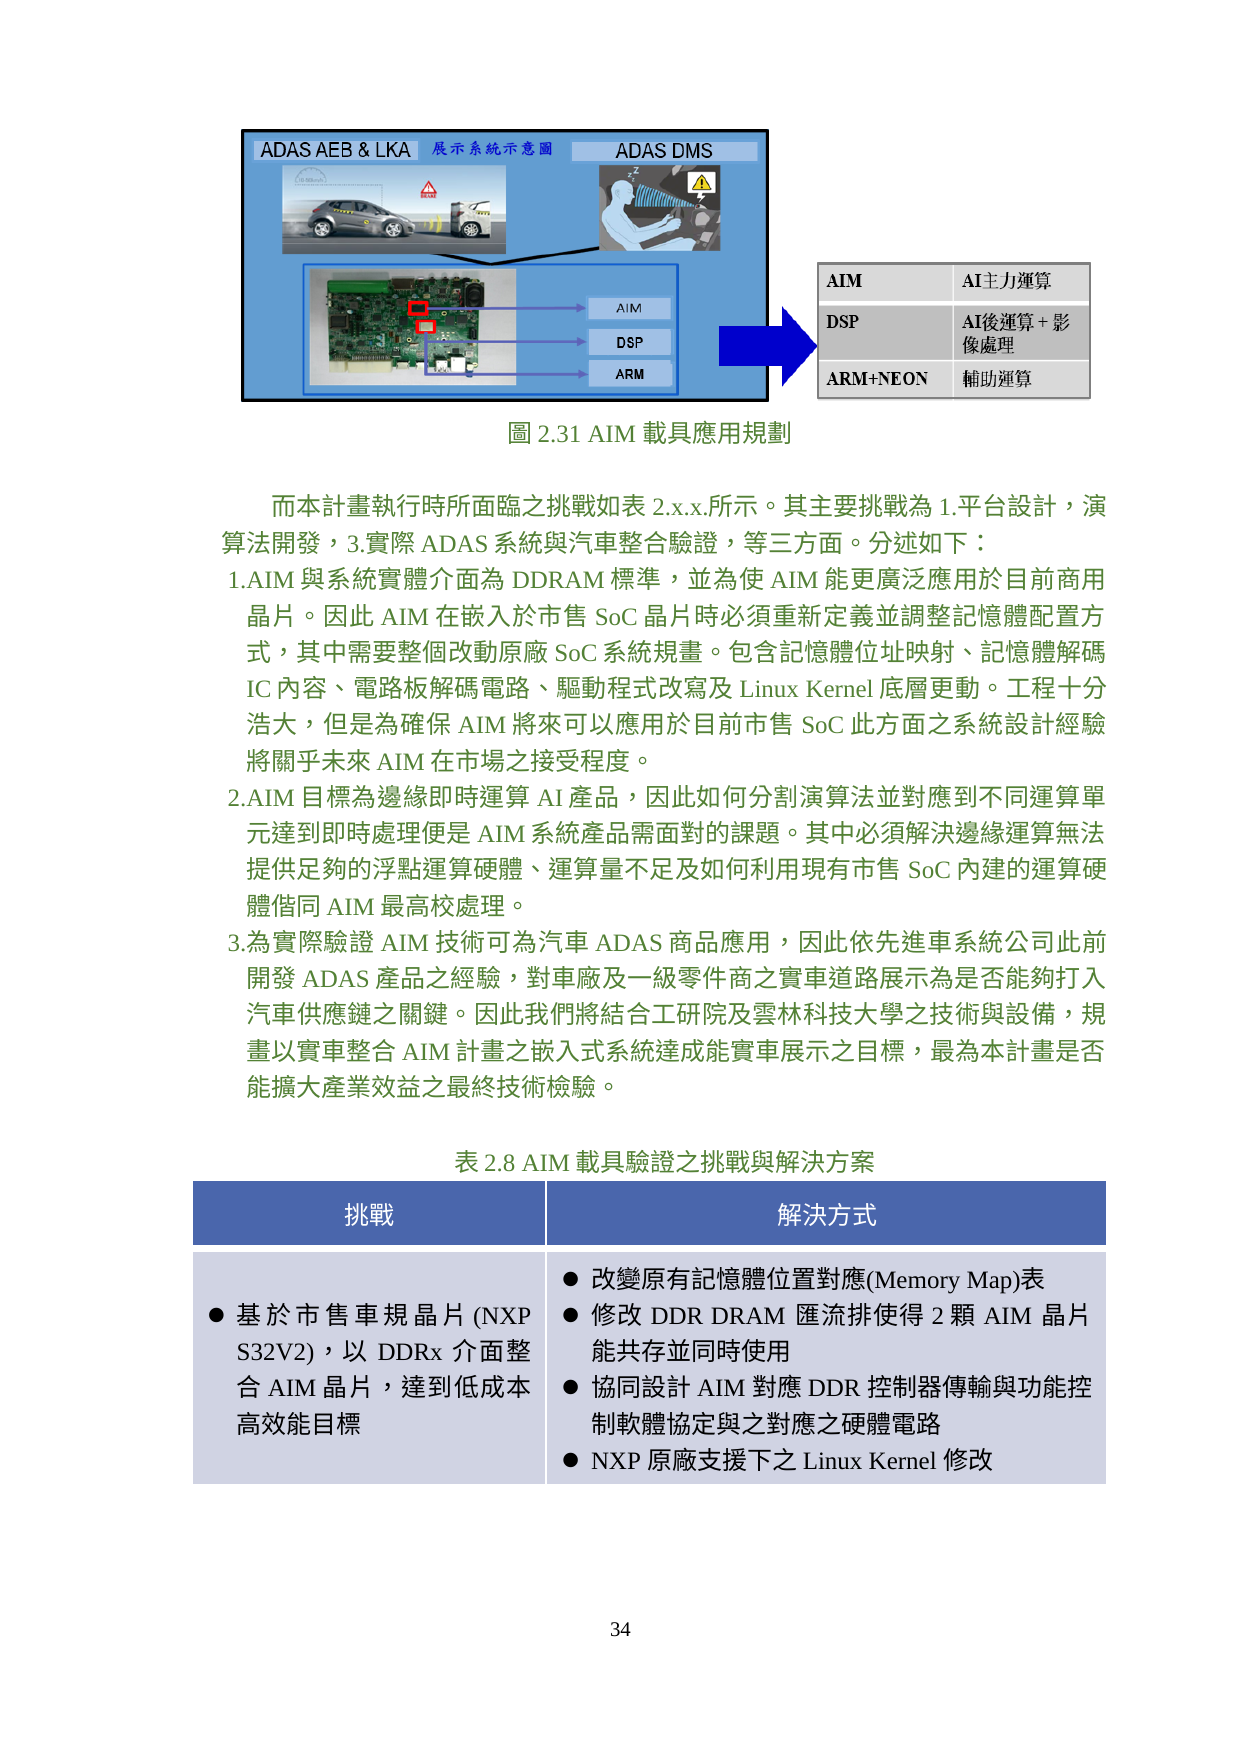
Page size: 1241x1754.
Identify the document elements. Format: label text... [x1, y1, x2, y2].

picture [230, 124, 1099, 408]
table_cell 改變原有記憶體位置對應(Memory Map)表 修改 DDR DRAM 匯流排使得2顆 AIM 晶片能共存並同時使用 協同設計 AIM 對應 DDR 控制器傳輸與功能控制軟體協定與之對應之硬體電路 NXP 原廠支援下之 Linux Kernel 修改 [547, 1252, 1106, 1484]
table_header 挑戰 [193, 1181, 545, 1245]
list AIM與系統實體介面為DDRAM標準，並為使AIM能更廣泛應用於目前商用晶片。因此AIM在嵌入於市售SoC晶片時必須重新定義並調整記憶體配置方式，其中需要整個改動原廠SoC系統規畫。包含記憶體位址映射、記憶體解碼IC內容、電路板解碼電路、驅動程式改寫及Linux Kernel底層更動。工程十分浩大，但是為確保AIM將來可以應用於目前市售SoC此方面之系統設計經驗將關乎未來AIM在市場之接受程度。 [227, 560, 1107, 777]
list 為實際驗證AIM技術可為汽車ADAS商品應用，因此依先進車系統公司此前開發ADAS產品之經驗，對車廠及一級零件商之實車道路展示為是否能夠打入汽車供應鏈之關鍵。因此我們將結合工研院及雲林科技大學之技術與設備，規畫以實車整合AIM計畫之嵌入式系統達成能實車展示之目標，最為本計畫是否能擴大產業效益之最終技術檢驗。 [227, 922, 1107, 1103]
text 圖2.31 AIM 載具應用規劃 [192, 413, 1107, 450]
text 而本計畫執行時所面臨之挑戰如表2.x.x.所示。其主要挑戰為1.平台設計，演算法開發，3.實際ADAS系統與汽車整合驗證，等三方面。分述如下： [222, 485, 1107, 560]
table_cell 基於市售車規晶片(NXP S32V2)，以 DDRx 介面整合AIM晶片，達到低成本高效能目標 [193, 1252, 545, 1484]
list AIM目標為邊緣即時運算AI產品，因此如何分割演算法並對應到不同運算單元達到即時處理便是AIM系統產品需面對的課題。其中必須解決邊緣運算無法提供足夠的浮點運算硬體、運算量不足及如何利用現有市售SoC內建的運算硬體偕同AIM最高校處理。 [227, 777, 1107, 922]
text 表2.8 AIM載具驗證之挑戰與解決方案 [222, 1141, 1107, 1178]
table_header 解決方式 [547, 1181, 1106, 1245]
